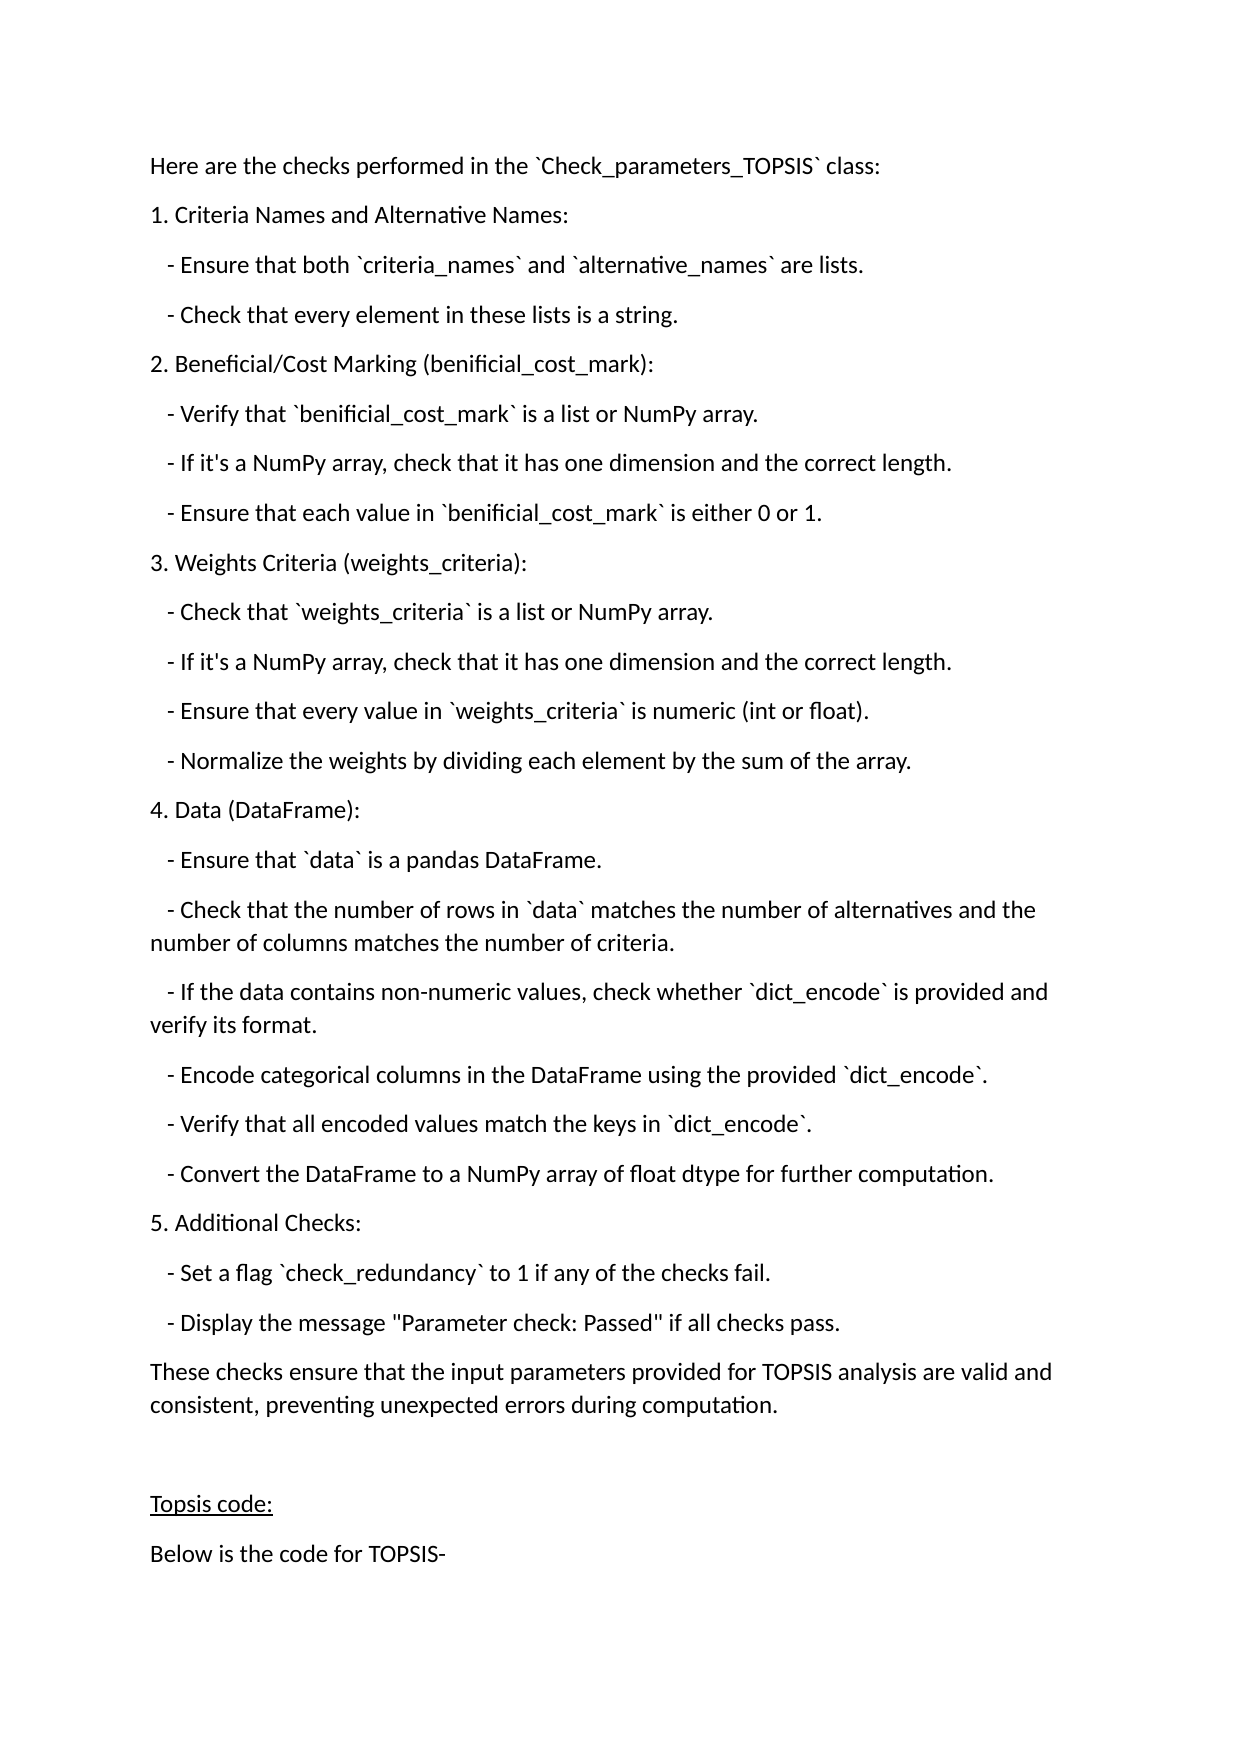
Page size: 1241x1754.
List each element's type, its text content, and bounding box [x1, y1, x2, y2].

text - Check that `weights_criteria` is a list or NumPy array. [150, 596, 1090, 627]
text Topsis code: [150, 1488, 1090, 1519]
text - If it's a NumPy array, check that it has one dimension and the correct length. [150, 646, 1090, 676]
text 3. Weights Criteria (weights_criteria): [150, 547, 1090, 577]
text - Encode categorical columns in the DataFrame using the provided `dict_encode`. [150, 1059, 1090, 1089]
text - If the data contains non-numeric values, check whether `dict_encode` is provided and verify its format. [150, 976, 1090, 1040]
text - If it's a NumPy array, check that it has one dimension and the correct length. [150, 447, 1090, 478]
text - Ensure that each value in `benificial_cost_mark` is either 0 or 1. [150, 497, 1090, 528]
text 1. Criteria Names and Alternative Names: [150, 199, 1090, 230]
text 2. Beneficial/Cost Marking (benificial_cost_mark): [150, 348, 1090, 379]
text These checks ensure that the input parameters provided for TOPSIS analysis are valid and consistent, preventing unexpected errors during computation. [150, 1356, 1090, 1420]
text - Ensure that every value in `weights_criteria` is numeric (int or float). [150, 695, 1090, 726]
text - Check that every element in these lists is a string. [150, 299, 1090, 329]
text - Verify that `benificial_cost_mark` is a list or NumPy array. [150, 398, 1090, 428]
text Below is the code for TOPSIS- [150, 1538, 1090, 1568]
text - Set a flag `check_redundancy` to 1 if any of the checks fail. [150, 1257, 1090, 1288]
text 5. Additional Checks: [150, 1207, 1090, 1238]
text - Ensure that `data` is a pandas DataFrame. [150, 844, 1090, 875]
text - Normalize the weights by dividing each element by the sum of the array. [150, 745, 1090, 776]
text - Check that the number of rows in `data` matches the number of alternatives and the number of columns matches the number of criteria. [150, 894, 1090, 957]
text Here are the checks performed in the `Check_parameters_TOPSIS` class: [150, 150, 1090, 181]
text - Ensure that both `criteria_names` and `alternative_names` are lists. [150, 249, 1090, 280]
text - Verify that all encoded values match the keys in `dict_encode`. [150, 1108, 1090, 1139]
text - Convert the DataFrame to a NumPy array of float dtype for further computation. [150, 1158, 1090, 1188]
text 4. Data (DataFrame): [150, 794, 1090, 825]
text - Display the message "Parameter check: Passed" if all checks pass. [150, 1307, 1090, 1337]
